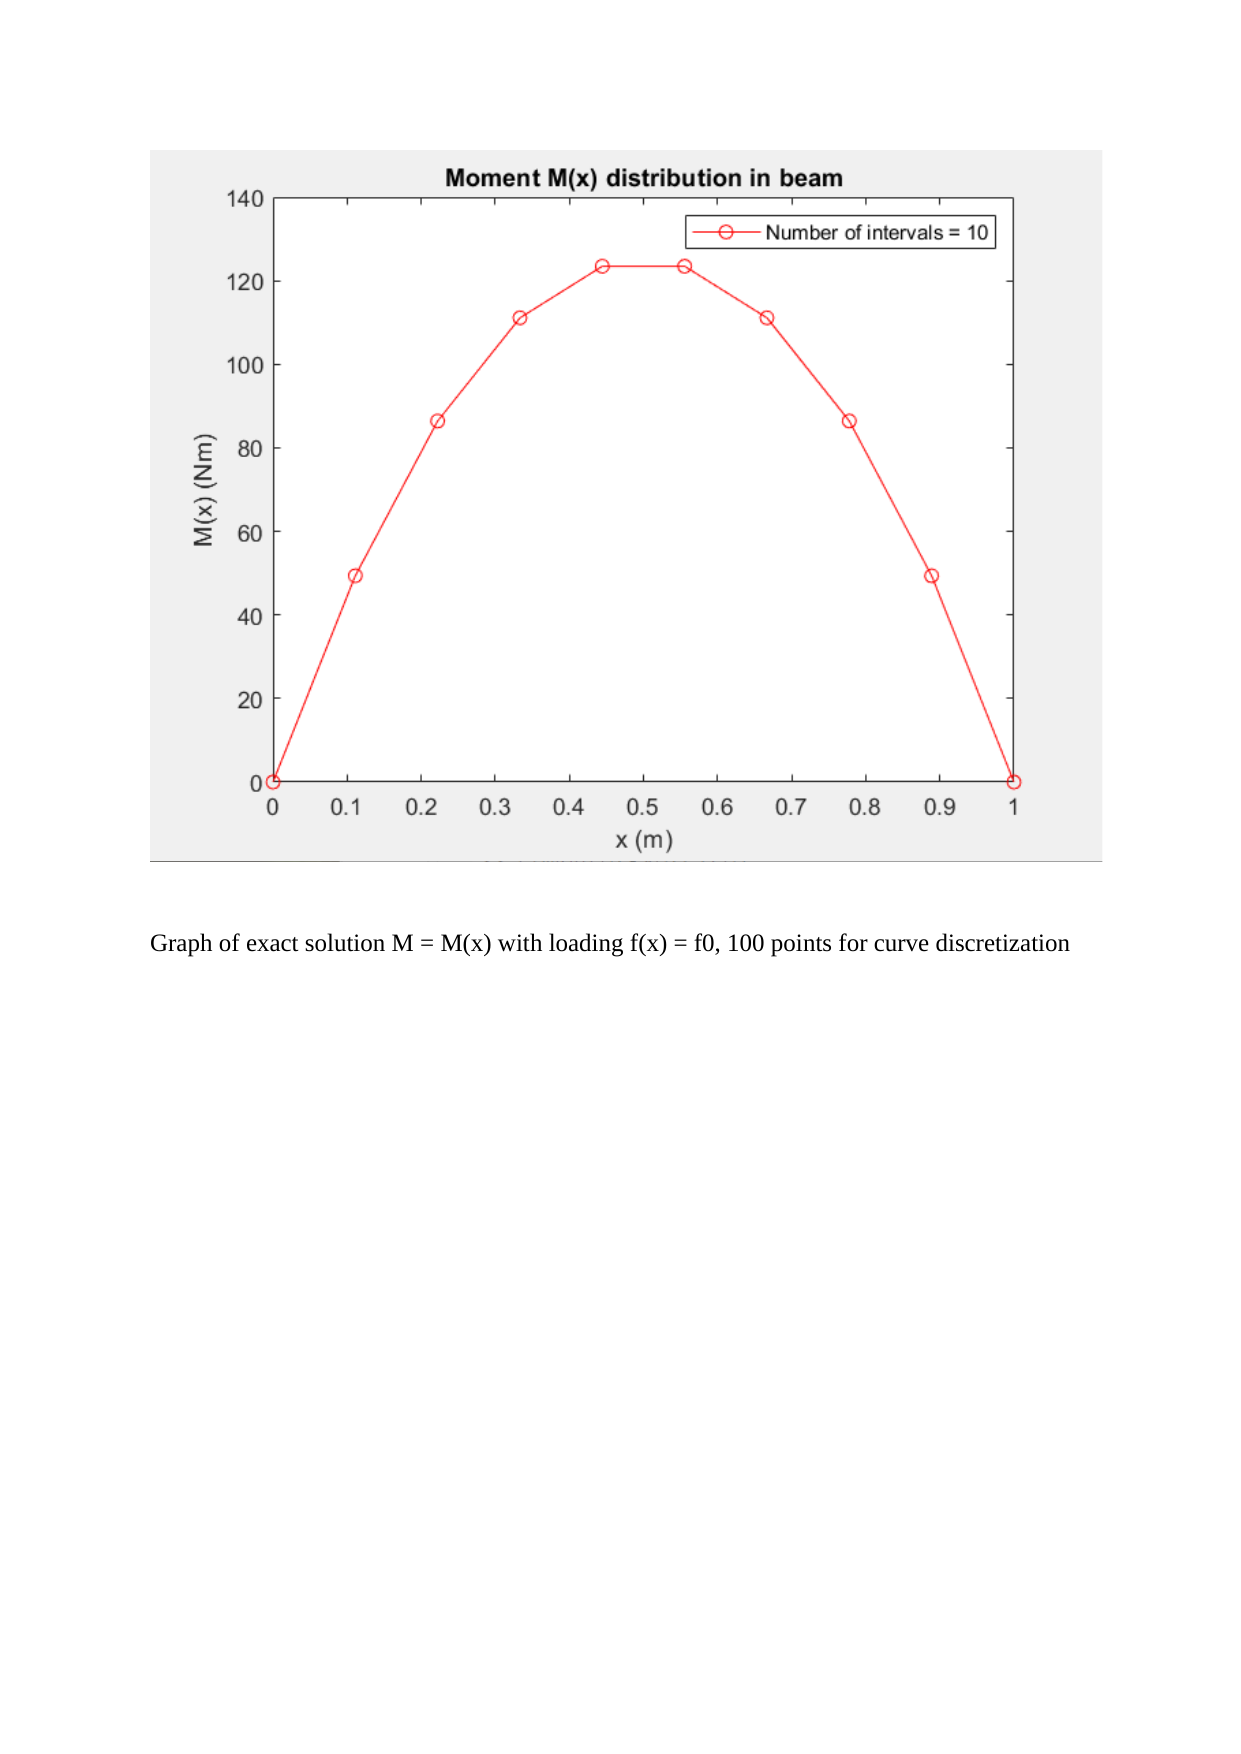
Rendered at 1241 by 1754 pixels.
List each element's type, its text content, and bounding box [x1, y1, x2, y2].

text Graph of exact solution M = M(x) with loading f(x) = f0, 100 points for curve discretization [150, 928, 1090, 957]
picture [150, 150, 1103, 862]
